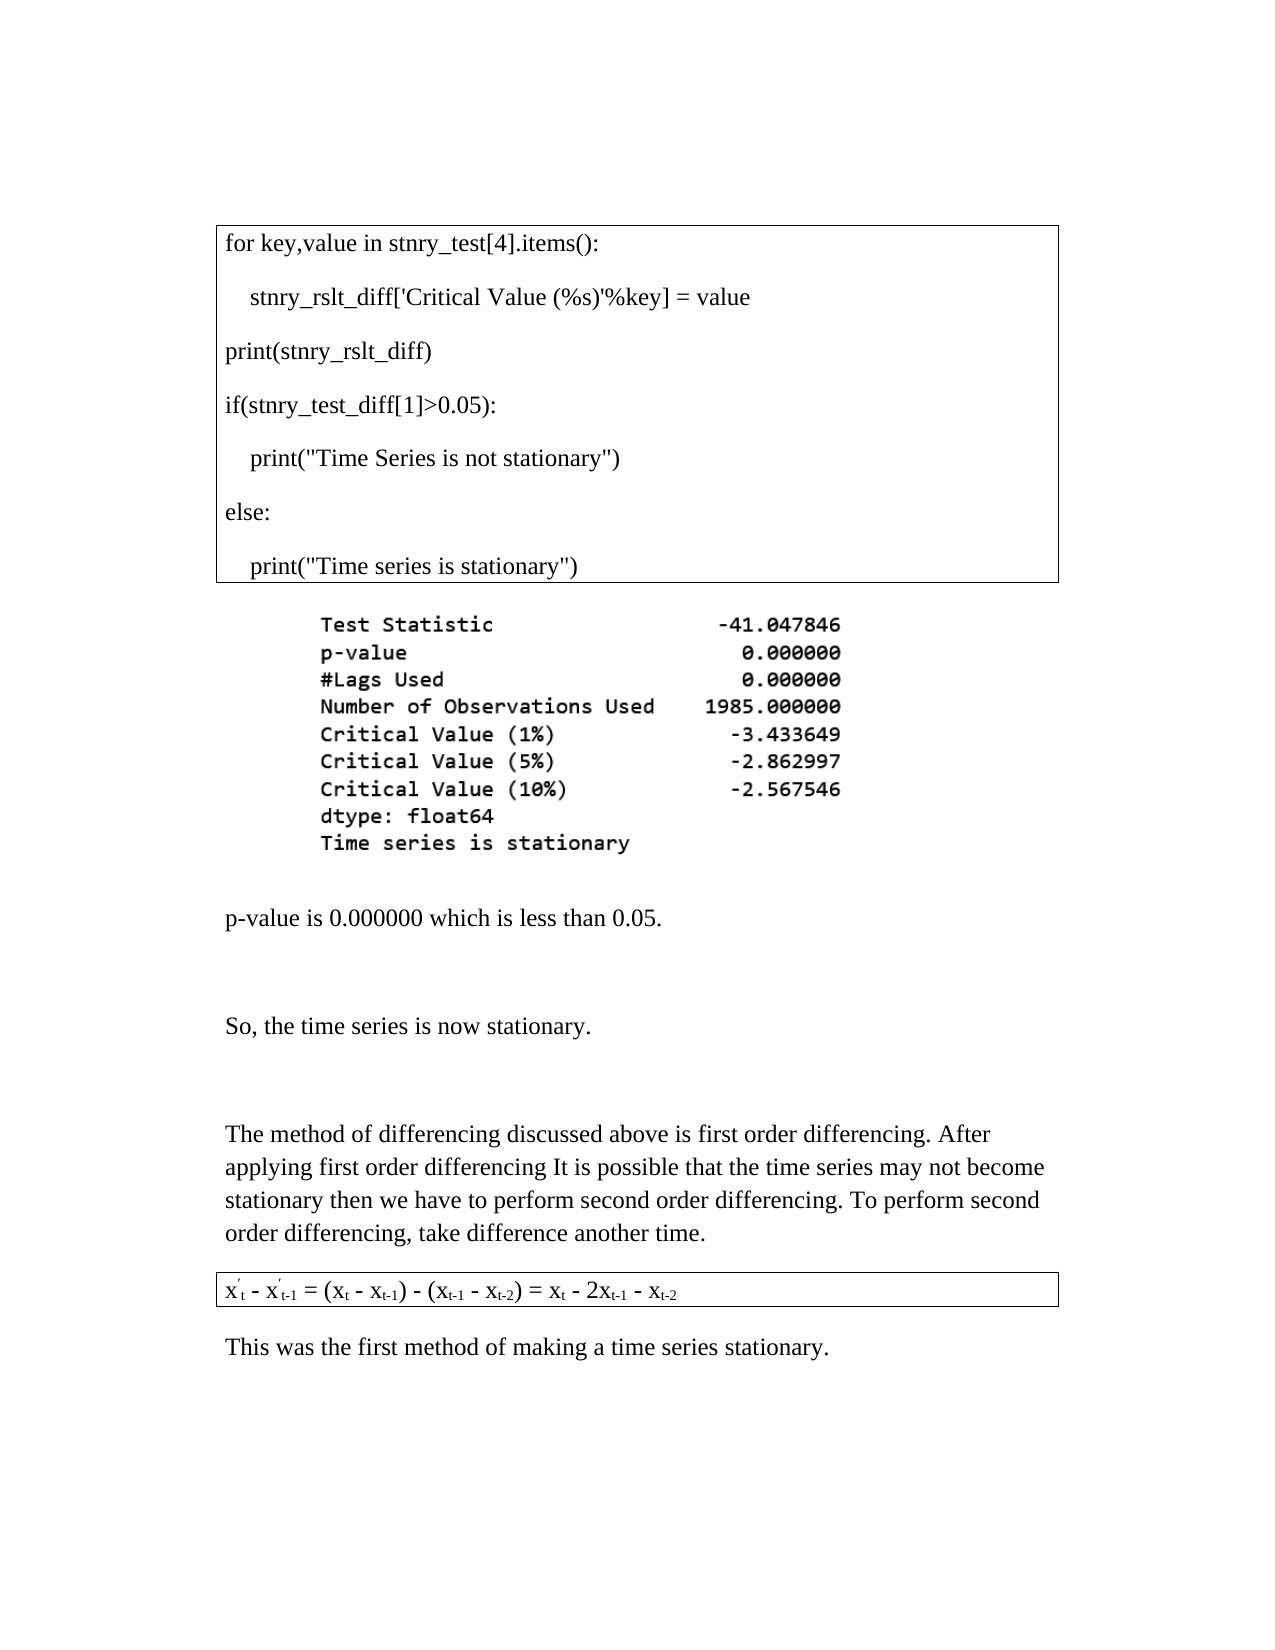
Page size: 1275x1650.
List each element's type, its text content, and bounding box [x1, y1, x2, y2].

text This was the first method of making a time series stationary. [225, 1332, 1050, 1360]
text x′t - x′t-1 = (xt - xt-1) - (xt-1 - xt-2) = xt - 2xt-1 - xt-2 [217, 1273, 1058, 1306]
text p-value is 0.000000 which is less than 0.05. [225, 903, 1050, 932]
text The method of differencing discussed above is first order differencing. After applying first order differencing It is possible that the time series may not become stationary then we have to perform second order differencing. To perform second order differencing, take difference another time. [225, 1119, 1050, 1246]
text else: [217, 494, 1058, 526]
text if(stnry_test_diff[1]>0.05): [217, 387, 1058, 418]
text print("Time Series is not stationary") [217, 440, 1058, 472]
picture [225, 608, 1050, 879]
text print("Time series is stationary") [217, 548, 1058, 582]
text for key,value in stnry_test[4].items(): [217, 226, 1058, 257]
text print(stnry_rslt_diff) [217, 333, 1058, 364]
text So, the time series is now stationary. [225, 1011, 1050, 1040]
text stnry_rslt_diff['Critical Value (%s)'%key] = value [217, 279, 1058, 311]
